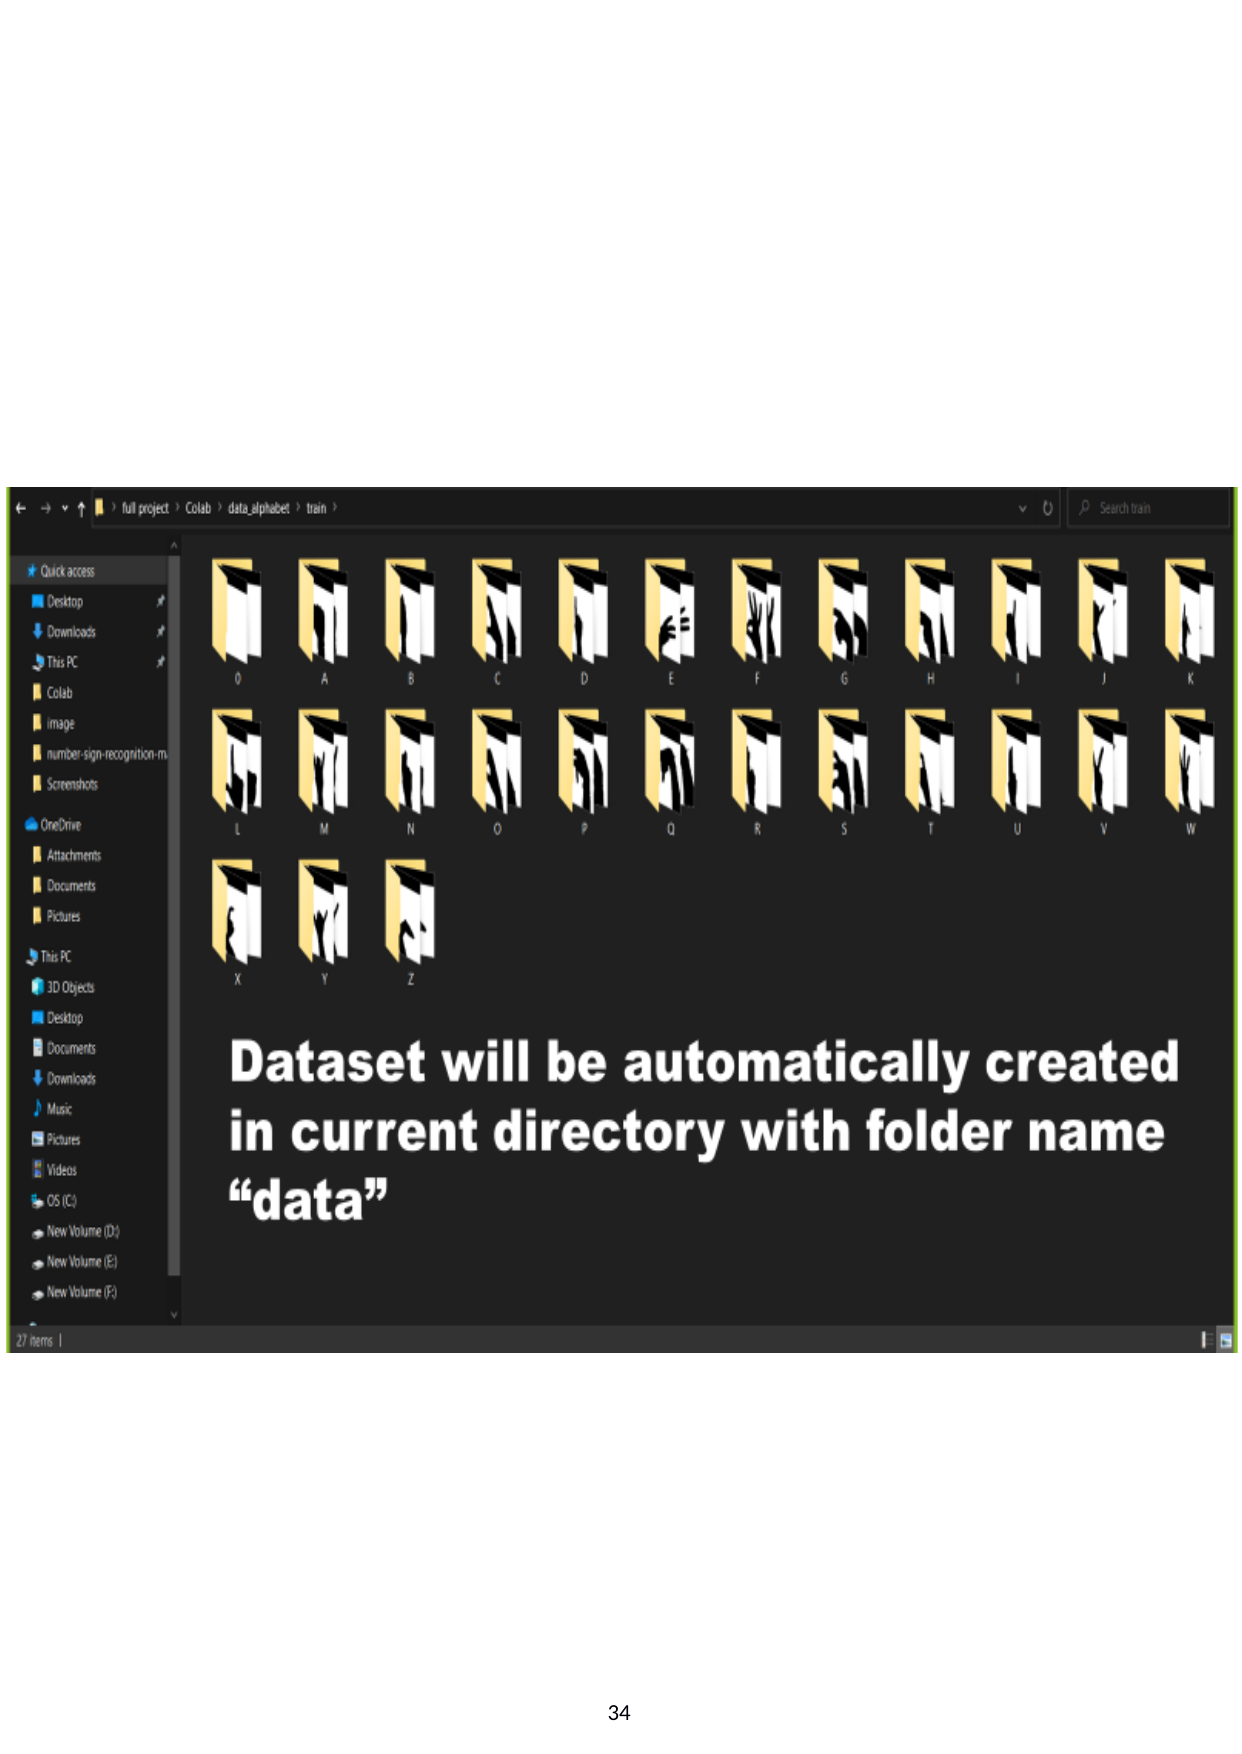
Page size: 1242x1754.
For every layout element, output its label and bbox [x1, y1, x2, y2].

picture [6, 487, 1238, 1353]
